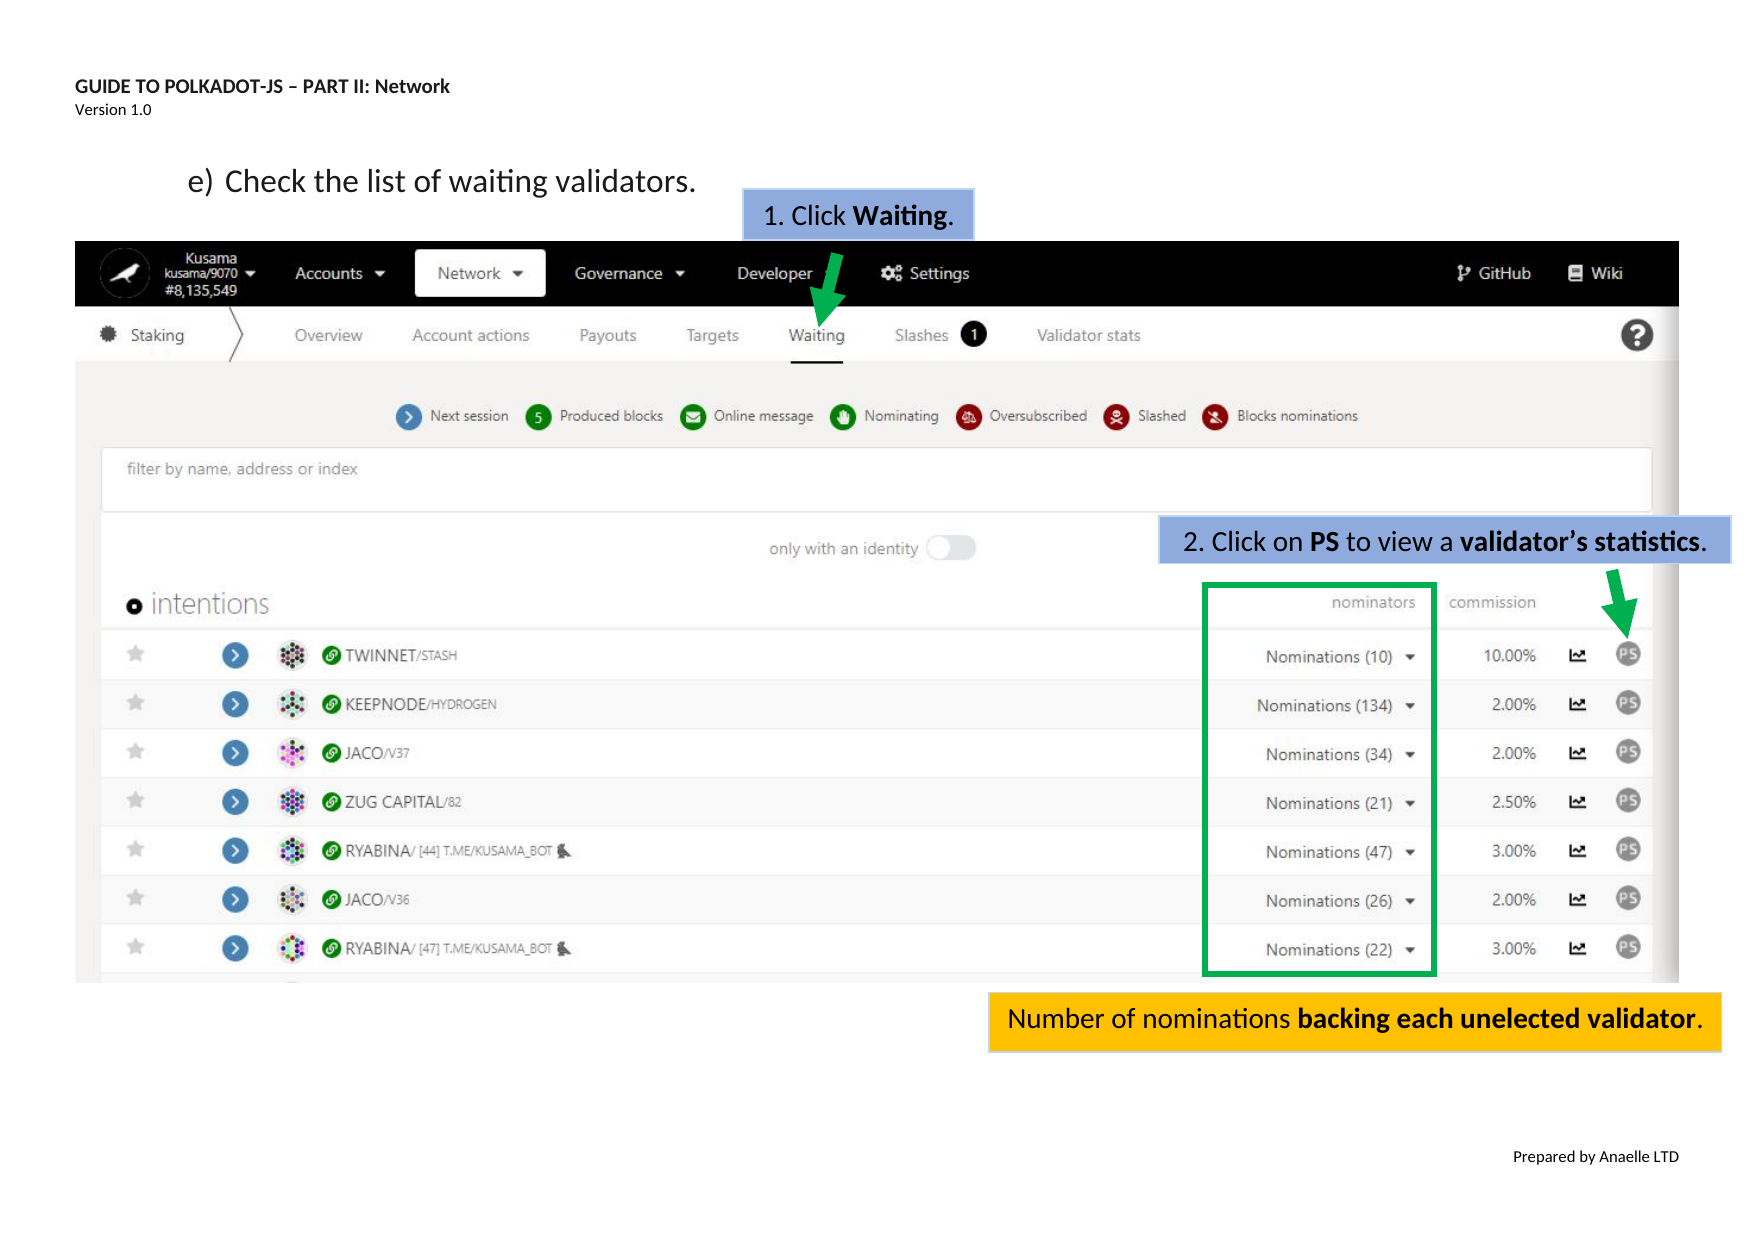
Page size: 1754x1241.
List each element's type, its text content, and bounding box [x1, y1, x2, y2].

list Check the list of waiting validators. [187, 160, 1654, 201]
picture [75, 241, 1679, 983]
